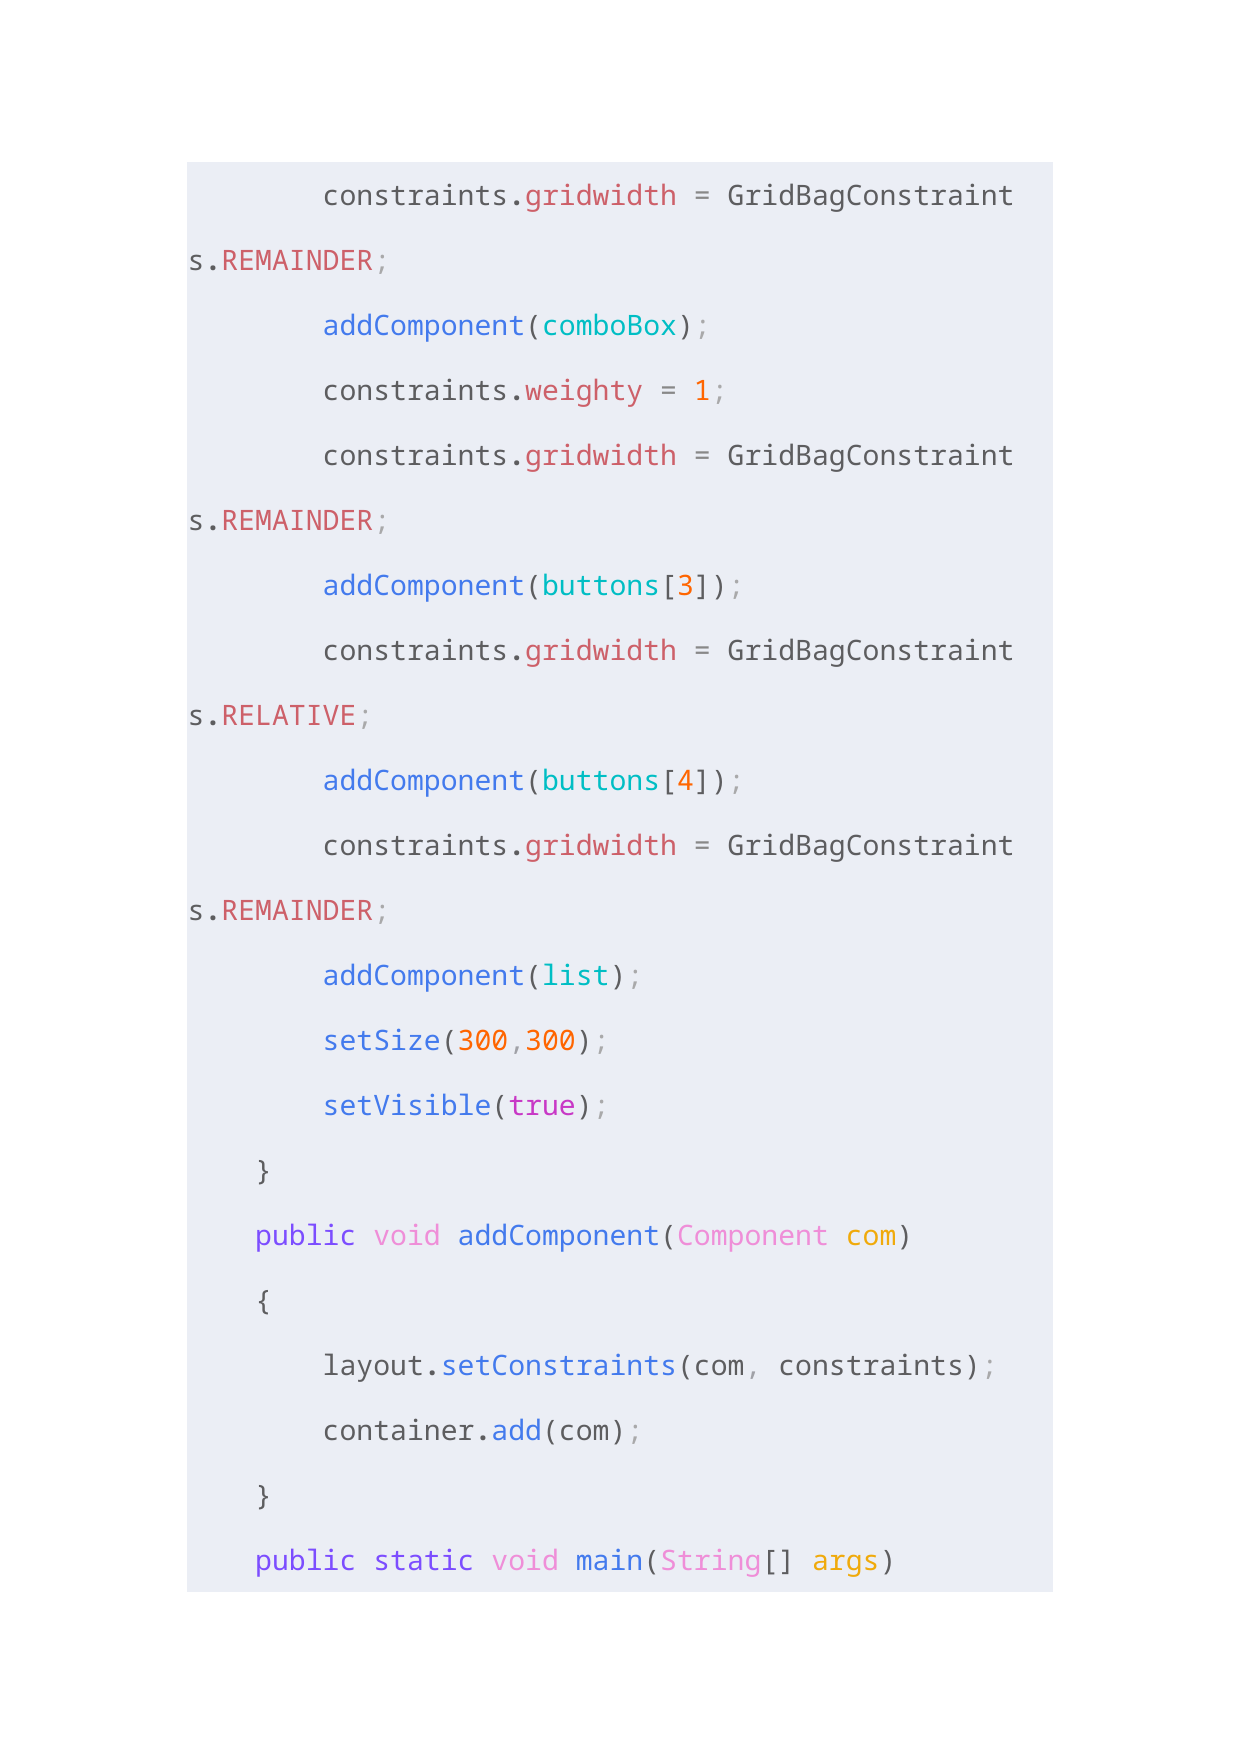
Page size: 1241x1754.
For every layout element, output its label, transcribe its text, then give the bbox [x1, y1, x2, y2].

text addComponent(buttons[3]); [187, 552, 1053, 617]
text setVisible(true); [187, 1072, 1053, 1137]
text container.add(com); [187, 1397, 1053, 1462]
text addComponent(buttons[4]); [187, 747, 1053, 812]
text addComponent(comboBox); [187, 292, 1053, 357]
text public static void main(String[] args) [187, 1527, 1053, 1592]
text } [187, 1137, 1053, 1202]
text setSize(300,300); [187, 1007, 1053, 1072]
text { [187, 1267, 1053, 1332]
text constraints.gridwidth = GridBagConstraints.RELATIVE; [187, 617, 1053, 747]
text } [187, 1462, 1053, 1527]
text addComponent(list); [187, 942, 1053, 1007]
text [187, 162, 1053, 292]
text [187, 422, 1053, 552]
text public void addComponent(Component com) [187, 1202, 1053, 1267]
text layout.setConstraints(com, constraints); [187, 1332, 1053, 1397]
text constraints.weighty = 1; [187, 357, 1053, 422]
text constraints.gridwidth = GridBagConstraints.REMAINDER; [187, 812, 1053, 942]
